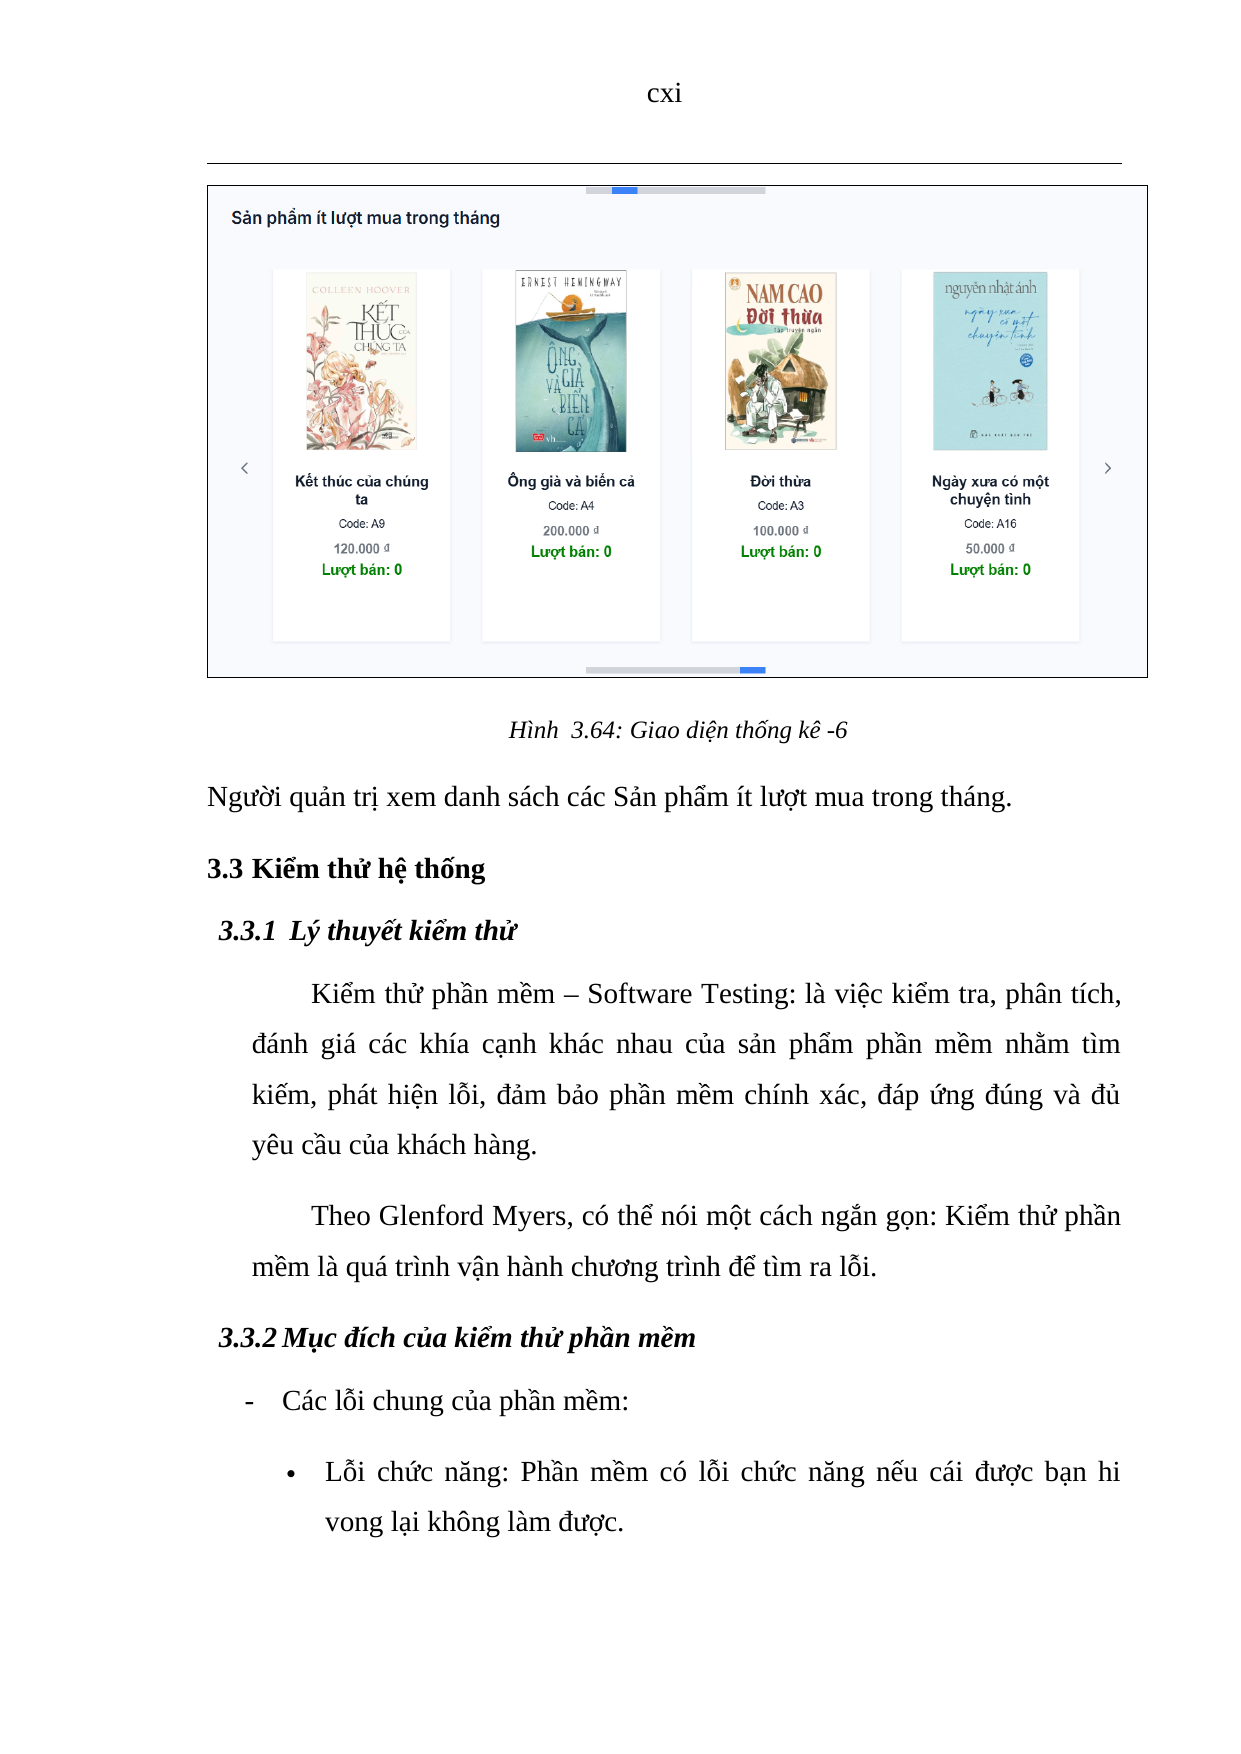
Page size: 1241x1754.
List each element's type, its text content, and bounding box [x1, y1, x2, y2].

subtitle Mục đích của kiểm thử phần mềm [218, 1320, 1122, 1353]
text Theo Glenford Myers, có thể nói một cách ngắn gọn: Kiểm thử phần mềm là quá trình vận hành chương trình để tìm ra lỗi. [252, 1198, 1122, 1282]
text Kiểm thử phần mềm – Software Testing: là việc kiểm tra, phân tích, đánh giá các khía cạnh khác nhau của sản phẩm phần mềm nhằm tìm kiếm, phát hiện lỗi, đảm bảo phần mềm chính xác, đáp ứng đúng và đủ yêu cầu của khách hàng. [252, 976, 1122, 1161]
text Người quản trị xem danh sách các Sản phẩm ít lượt mua trong tháng. [207, 779, 1122, 813]
subtitle Kiểm thử hệ thống [207, 851, 1122, 884]
picture [208, 186, 1147, 677]
subtitle Lý thuyết kiểm thử [218, 913, 1122, 947]
list Các lỗi chung của phần mềm: [244, 1383, 1122, 1416]
list Lỗi chức năng: Phần mềm có lỗi chức năng nếu cái được bạn hi vong lại không làm được. [287, 1454, 1122, 1538]
